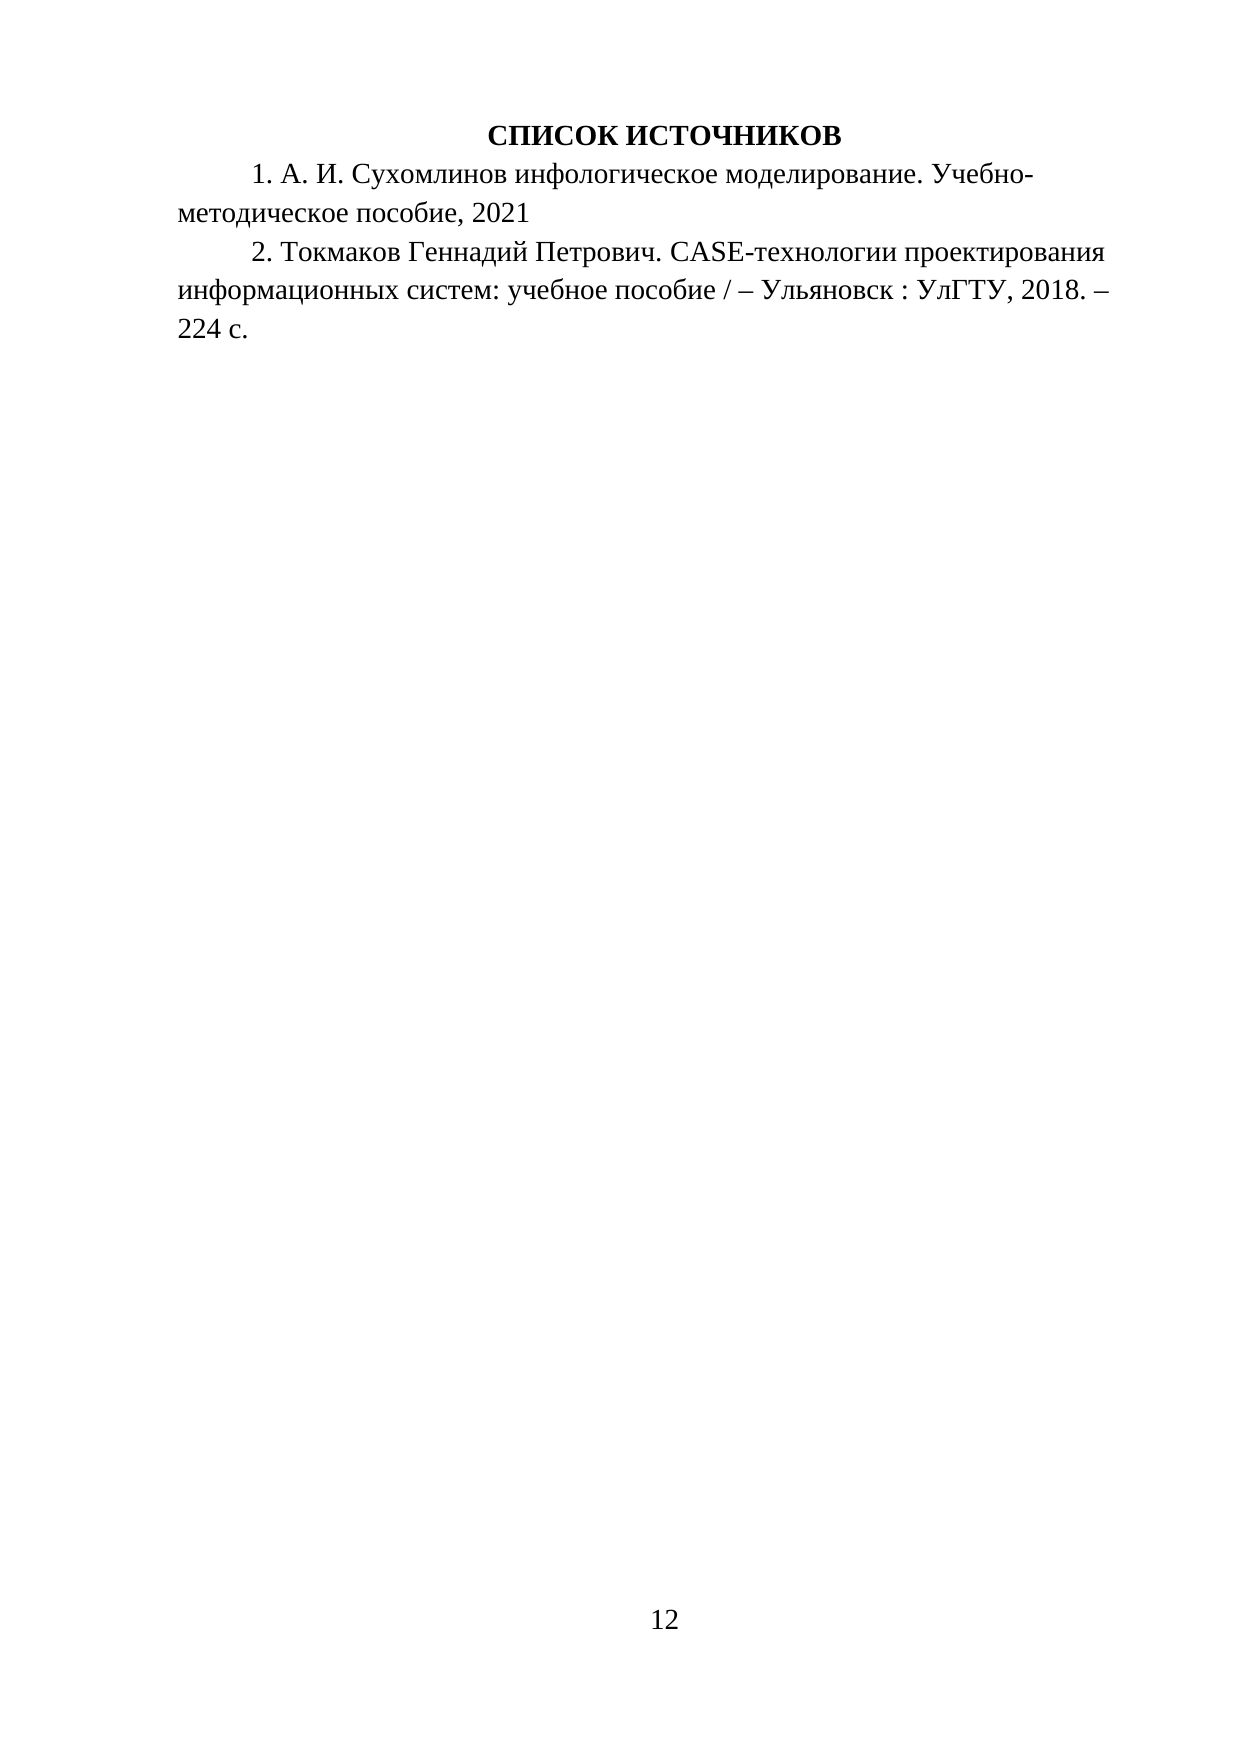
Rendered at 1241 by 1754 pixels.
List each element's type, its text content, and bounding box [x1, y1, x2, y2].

text 2. Токмаков Геннадий Петрович. CASE-технологии проектирования информационных систем: учебное пособие / – Ульяновск : УлГТУ, 2018. –224 с. [177, 234, 1152, 344]
text 1. А. И. Сухомлинов инфологическое моделирование. Учебно-методическое пособие, 2021 [177, 157, 1152, 229]
text СПИСОК ИСТОЧНИКОВ [177, 118, 1152, 152]
